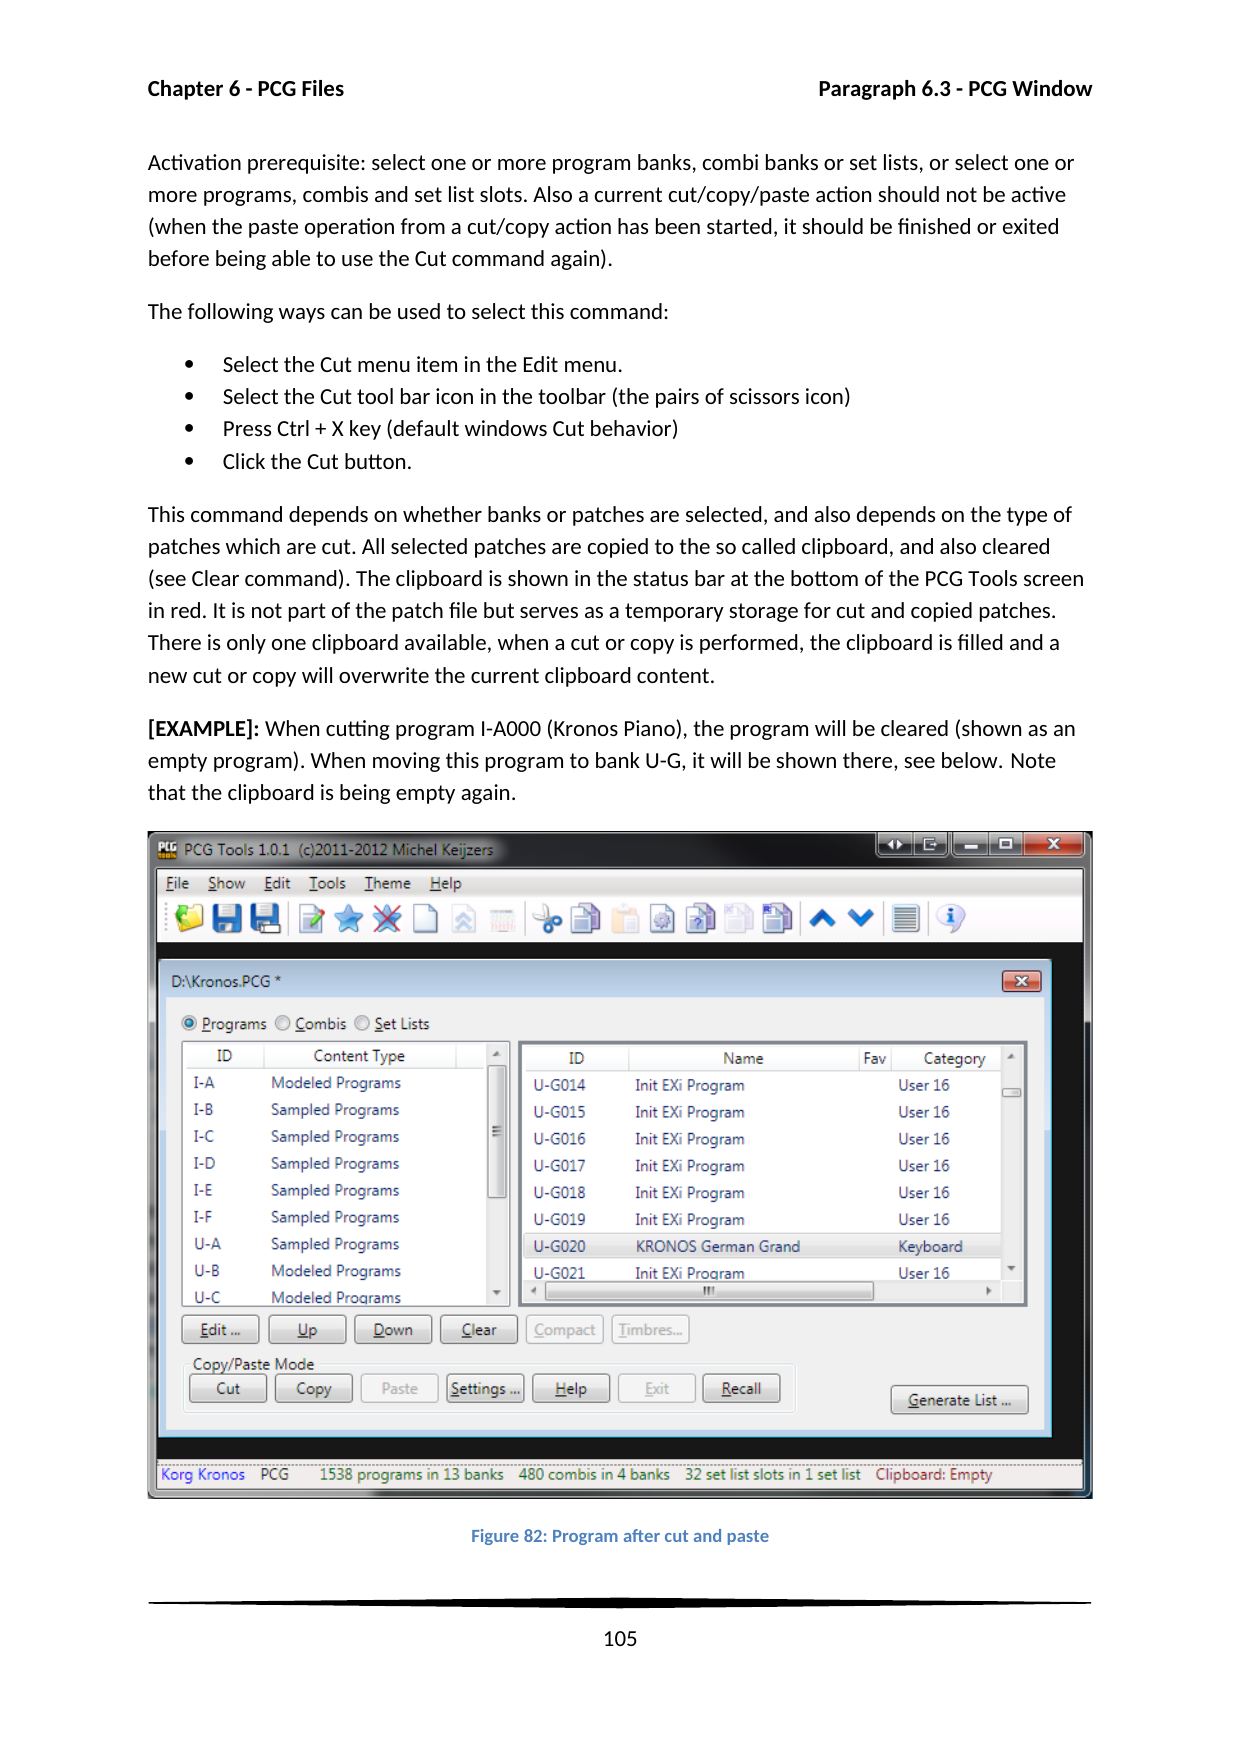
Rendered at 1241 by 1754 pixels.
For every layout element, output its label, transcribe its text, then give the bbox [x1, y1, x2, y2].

list Press Ctrl + X key (default windows Cut behavior) [185, 414, 1093, 443]
text Figure 82: Program after cut and paste [148, 1524, 1093, 1547]
list Select the Cut menu item in the Edit menu. [185, 350, 1093, 378]
text The following ways can be used to select this command: [148, 297, 1093, 325]
text This command depends on whether banks or patches are selected, and also depends on the type of patches which are cut. All selected patches are copied to the so called clipboard, and also cleared (see Clear command). The clipboard is shown in the status bar at the bottom of the PCG Tools screen in red. It is not part of the patch file but serves as a temporary storage for cut and copied patches. There is only one clipboard available, when a cut or copy is performed, the clipboard is filled and a new cut or copy will overwrite the current clipboard content. [148, 500, 1093, 689]
text [EXAMPLE]: When cutting program I-A000 (Kronos Piano), the program will be cleared (shown as an empty program). When moving this program to bank U-G, it will be shown there, see below. Note that the clipboard is being empty again. [148, 714, 1093, 806]
list Select the Cut tool bar icon in the toolbar (the pairs of scissors icon) [185, 382, 1093, 410]
list Click the Cut button. [185, 447, 1093, 475]
text Activation prerequisite: select one or more program banks, combi banks or set lists, or select one or more programs, combis and set list slots. Also a current cut/copy/paste action should not be active (when the paste operation from a cut/copy action has been started, it should be finished or exited before being able to use the Cut command again). [148, 148, 1093, 272]
picture [147, 831, 1093, 1499]
